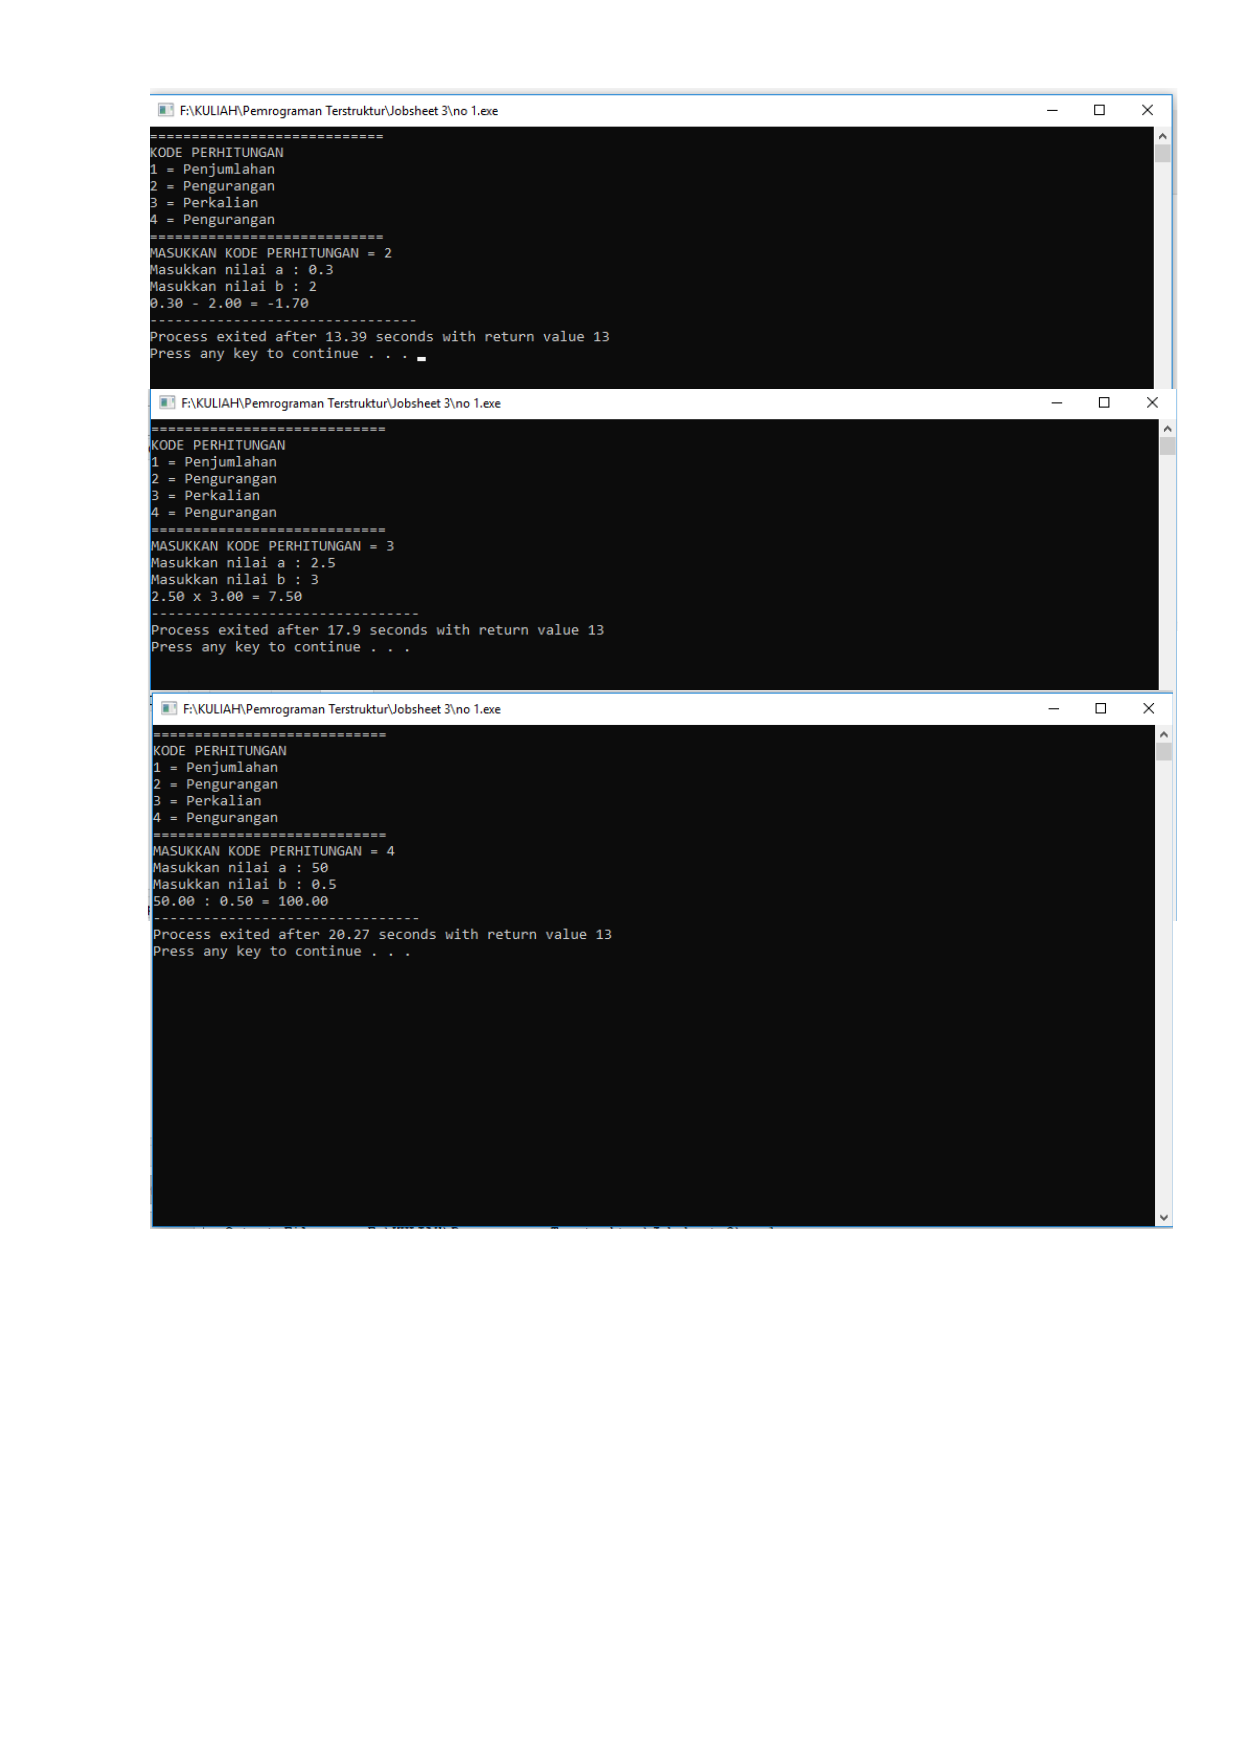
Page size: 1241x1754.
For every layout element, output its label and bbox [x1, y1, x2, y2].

picture [147, 88, 1178, 1229]
